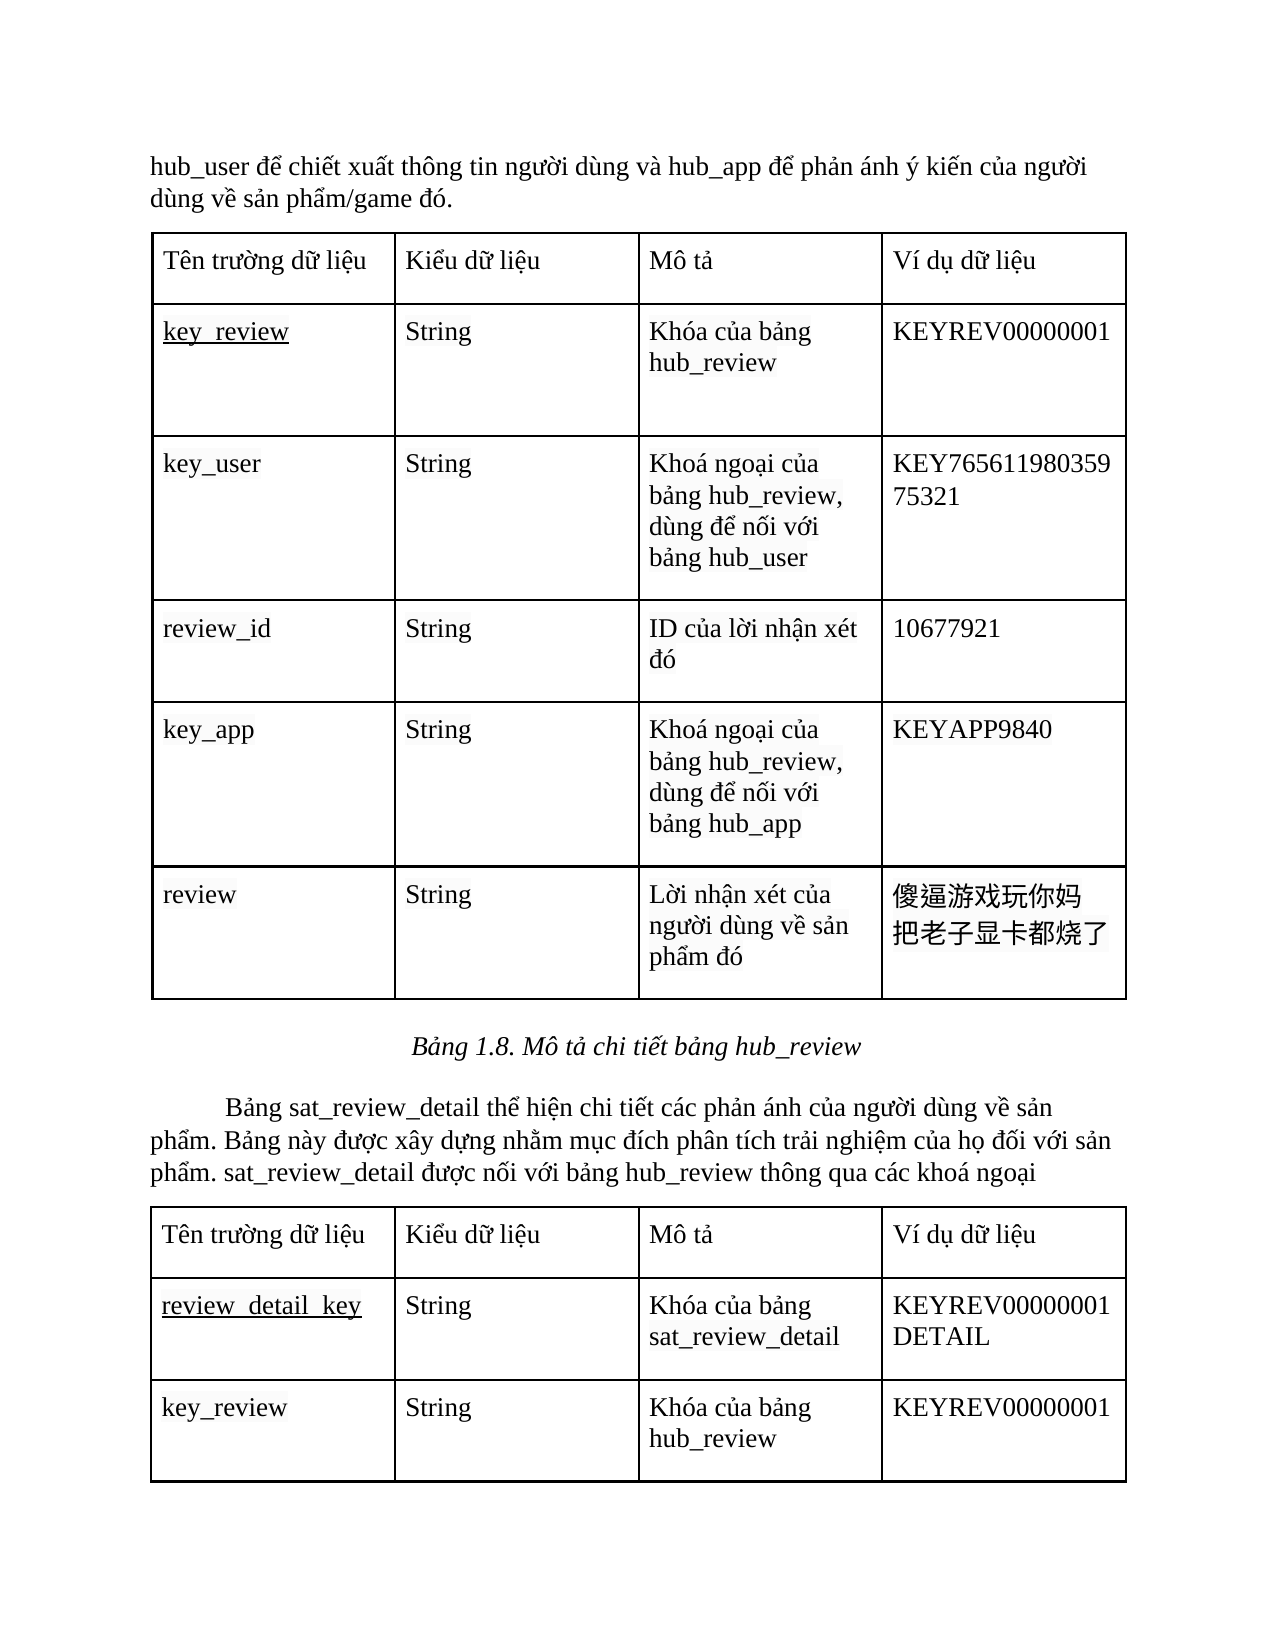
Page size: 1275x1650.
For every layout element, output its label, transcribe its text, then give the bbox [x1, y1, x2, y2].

table_header Kiểu dữ liệu [396, 234, 638, 303]
table_cell String [396, 601, 638, 701]
table_cell String [396, 703, 638, 865]
text Bảng 1.8. Mô tả chi tiết bảng hub_review [150, 1029, 1125, 1061]
table_header Ví dụ dữ liệu [883, 234, 1125, 303]
table_cell Khóa của bảng sat_review_detail [640, 1279, 881, 1378]
table_cell KEYAPP9840 [883, 703, 1125, 865]
table_cell String [396, 305, 638, 435]
table_cell KEYREV00000001 [883, 1381, 1125, 1480]
table_cell Khóa của bảng hub_review [640, 305, 881, 435]
table_cell Khoá ngoại của bảng hub_review, dùng để nối với bảng hub_app [640, 703, 881, 865]
table_cell key_review [154, 305, 394, 435]
table_header Mô tả [640, 1208, 881, 1277]
table_header Tên trường dữ liệu [154, 234, 394, 303]
table_cell Lời nhận xét của người dùng về sản phẩm đó [640, 868, 881, 998]
table_header Kiểu dữ liệu [396, 1208, 638, 1277]
table_cell review_detail_key [152, 1279, 394, 1378]
table_cell 傻逼游戏玩你妈 把老子显卡都烧了 [883, 868, 1125, 998]
table_cell String [396, 1381, 638, 1480]
table_cell KEY76561198035975321 [883, 437, 1125, 599]
table_cell key_user [154, 437, 394, 599]
table_header Mô tả [640, 234, 881, 303]
table_cell Khoá ngoại của bảng hub_review, dùng để nối với bảng hub_user [640, 437, 881, 599]
table_cell String [396, 437, 638, 599]
table_cell KEYREV00000001 [883, 305, 1125, 435]
table_cell review_id [154, 601, 394, 701]
table_cell key_app [154, 703, 394, 865]
table_cell String [396, 1279, 638, 1378]
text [150, 150, 1125, 214]
table_cell ID của lời nhận xét đó [640, 601, 881, 701]
table_header Tên trường dữ liệu [152, 1208, 394, 1277]
table_header Ví dụ dữ liệu [883, 1208, 1125, 1277]
table_cell 10677921 [883, 601, 1125, 701]
table_cell review [154, 868, 394, 998]
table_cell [640, 1381, 881, 1480]
table_cell String [396, 868, 638, 998]
table_cell key_review [152, 1381, 394, 1480]
text Bảng sat_review_detail thể hiện chi tiết các phản ánh của người dùng về sản phẩm. Bảng này được xây dựng nhằm mục đích phân tích trải nghiệm của họ đối với sản phẩm. sat_review_detail được nối với bảng hub_review thông qua các khoá ngoại [150, 1091, 1125, 1188]
table_cell KEYREV00000001DETAIL [883, 1279, 1125, 1378]
